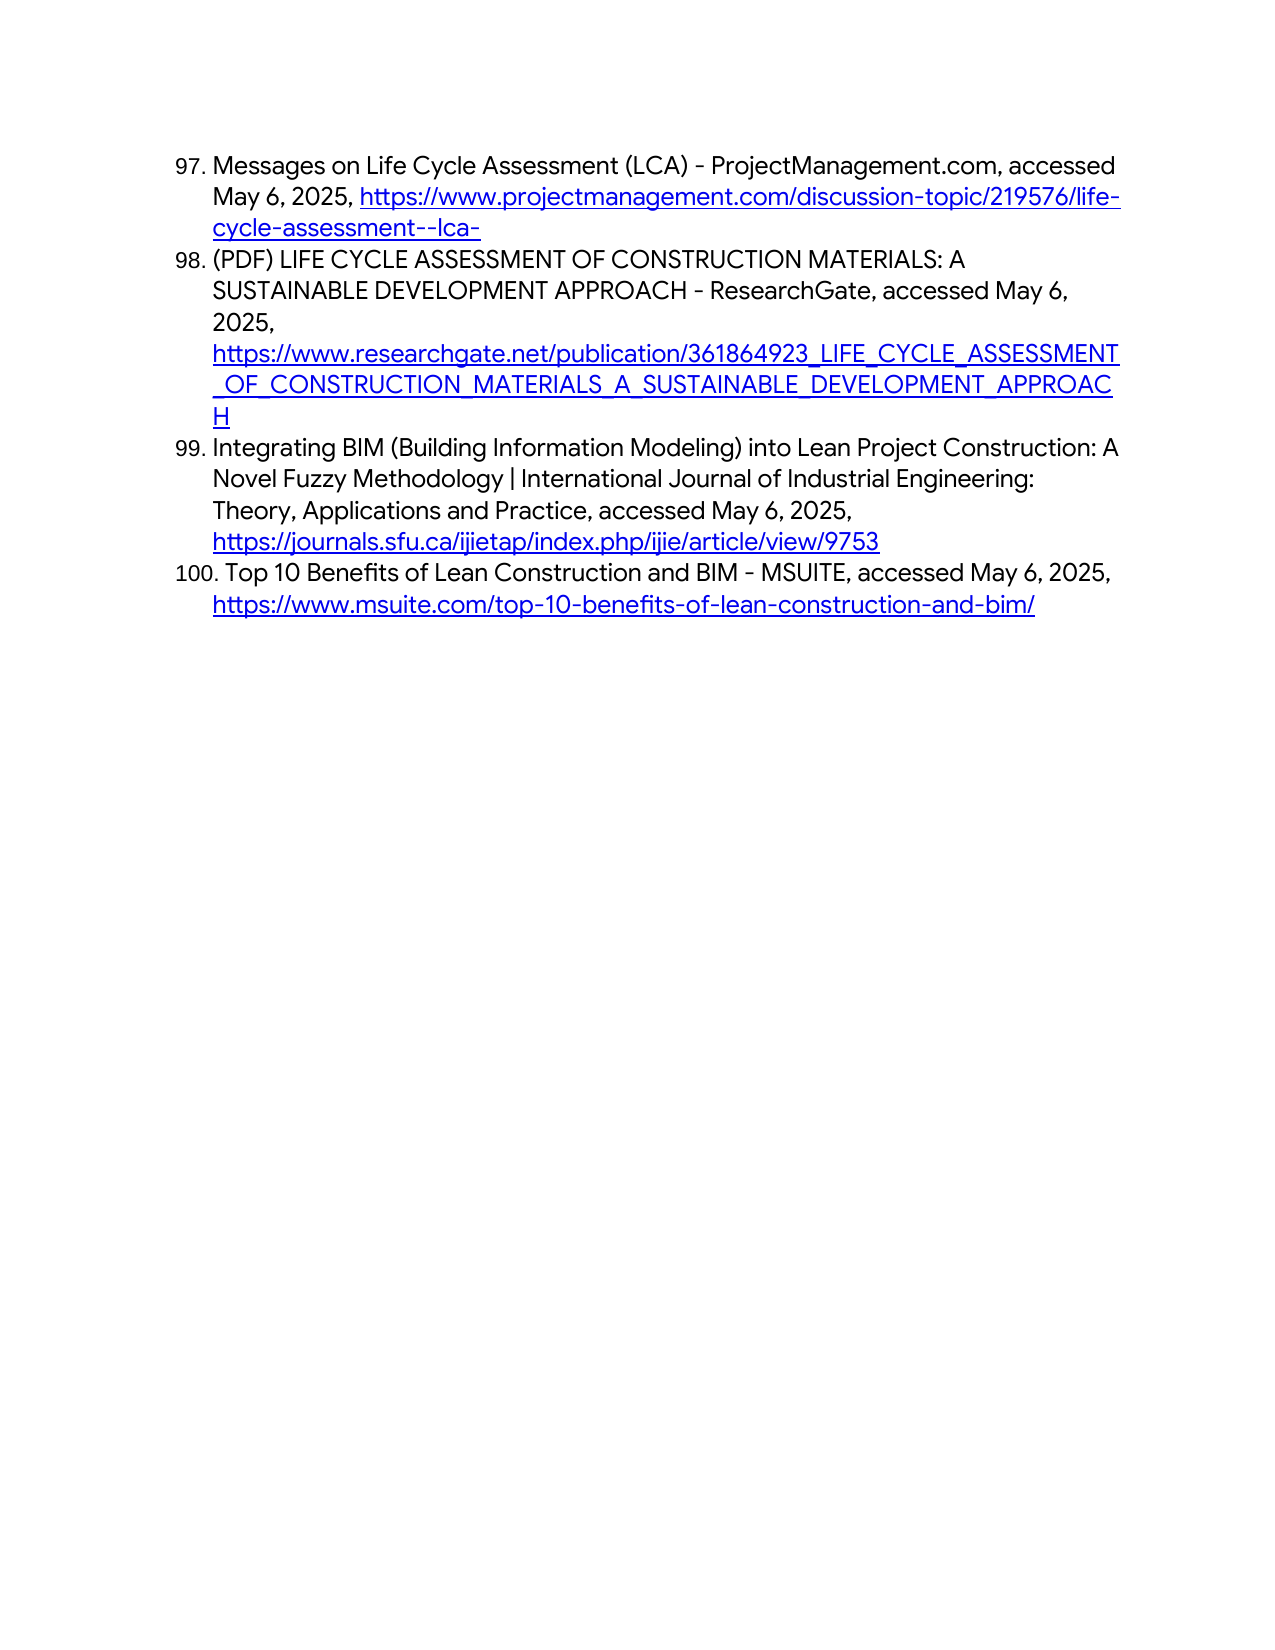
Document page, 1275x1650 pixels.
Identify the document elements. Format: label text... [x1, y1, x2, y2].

list Top 10 Benefits of Lean Construction and BIM - MSUITE, accessed May 6, 2025, https://www.msuite.com/top-10-benefits-of-lean-construction-and-bim/ [175, 558, 1125, 620]
list (PDF) LIFE CYCLE ASSESSMENT OF CONSTRUCTION MATERIALS: A SUSTAINABLE DEVELOPMENT APPROACH - ResearchGate, accessed May 6, 2025, https://www.researchgate.net/publication/361864923_LIFE_CYCLE_ASSESSMENT_OF_CONSTRUCTION_MATERIALS_A_SUSTAINABLE_DEVELOPMENT_APPROACH [175, 244, 1125, 432]
list Messages on Life Cycle Assessment (LCA) - ProjectManagement.com, accessed May 6, 2025, https://www.projectmanagement.com/discussion-topic/219576/life-cycle-assessment--lca- [175, 150, 1125, 244]
list Integrating BIM (Building Information Modeling) into Lean Project Construction: A Novel Fuzzy Methodology | International Journal of Industrial Engineering: Theory, Applications and Practice, accessed May 6, 2025, https://journals.sfu.ca/ijietap/index.php/ijie/article/view/9753 [175, 432, 1125, 558]
